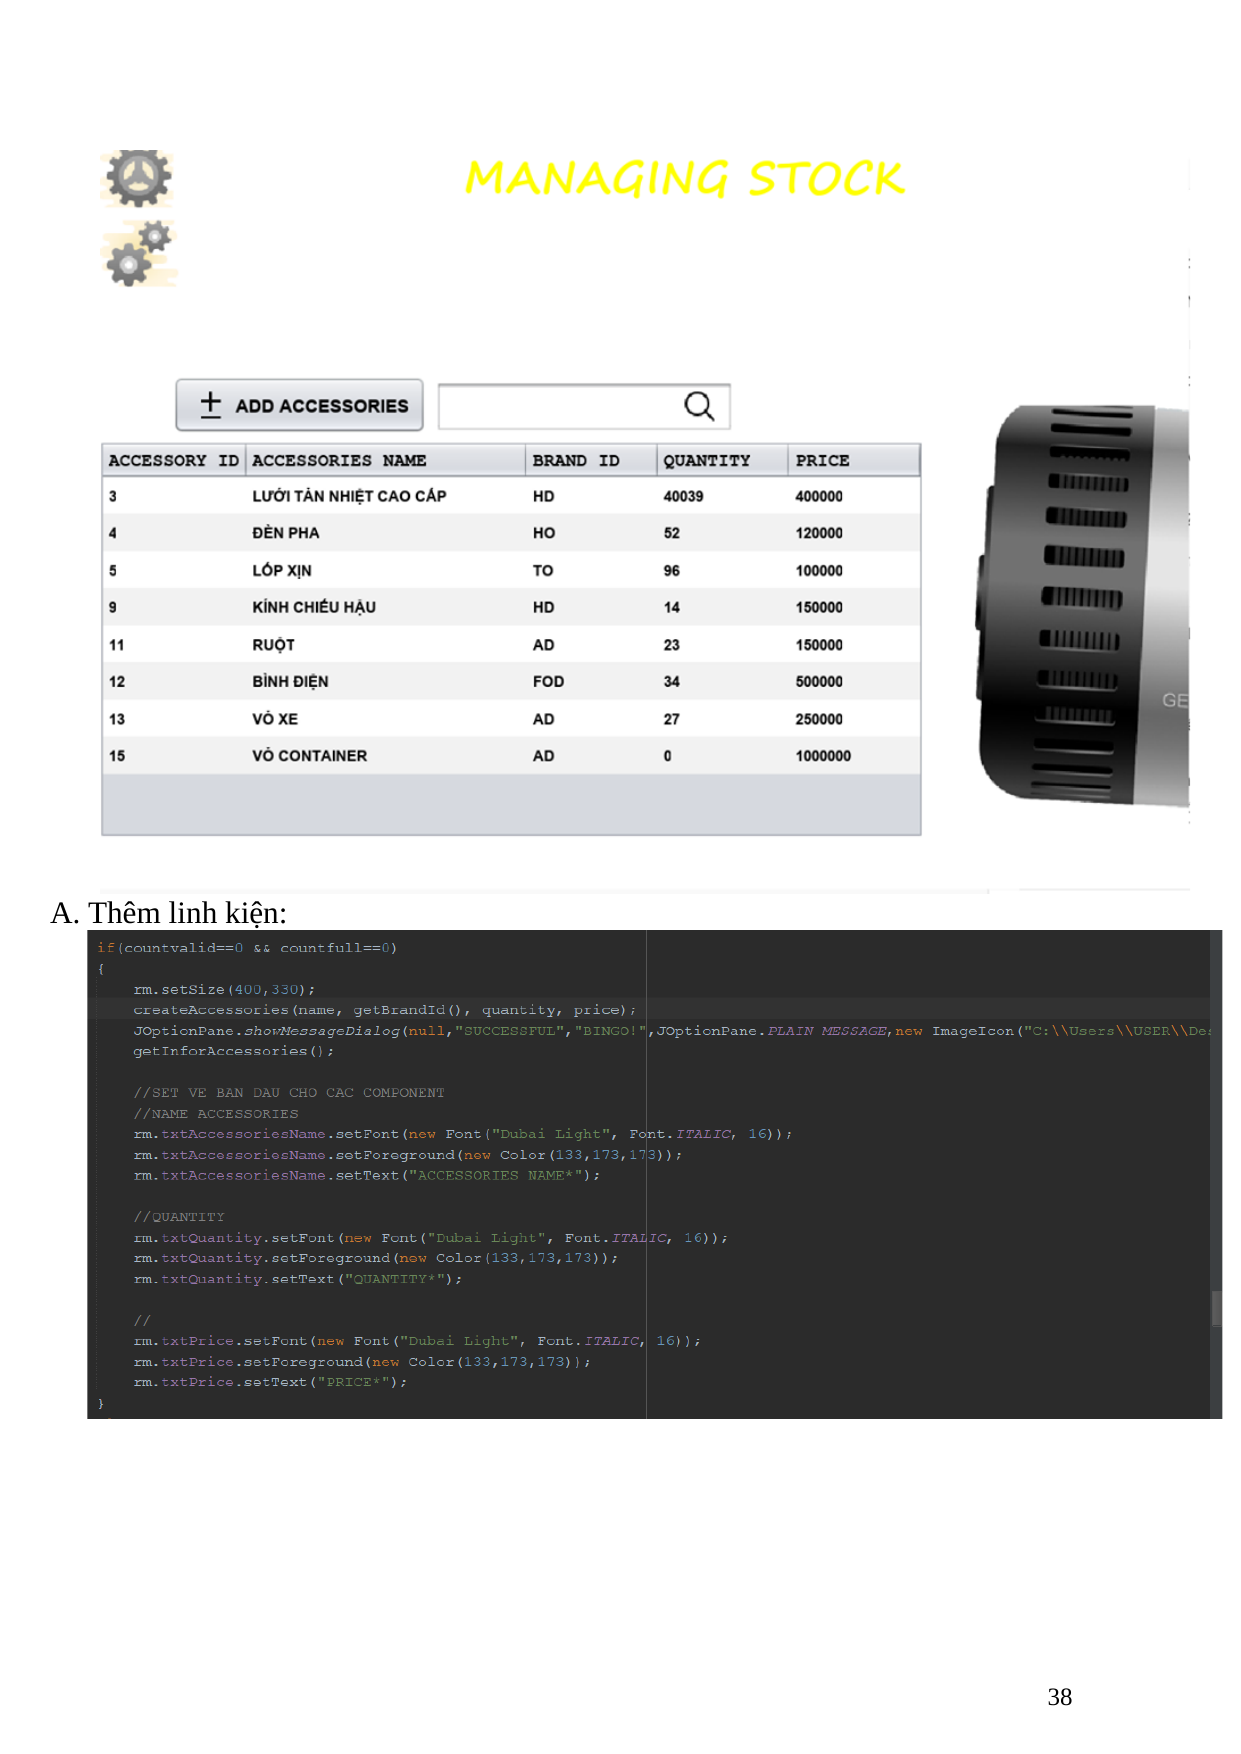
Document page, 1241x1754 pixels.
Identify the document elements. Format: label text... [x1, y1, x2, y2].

picture [87, 930, 1223, 1419]
list Thêm linh kiện: [50, 894, 1143, 930]
picture [100, 150, 1191, 894]
